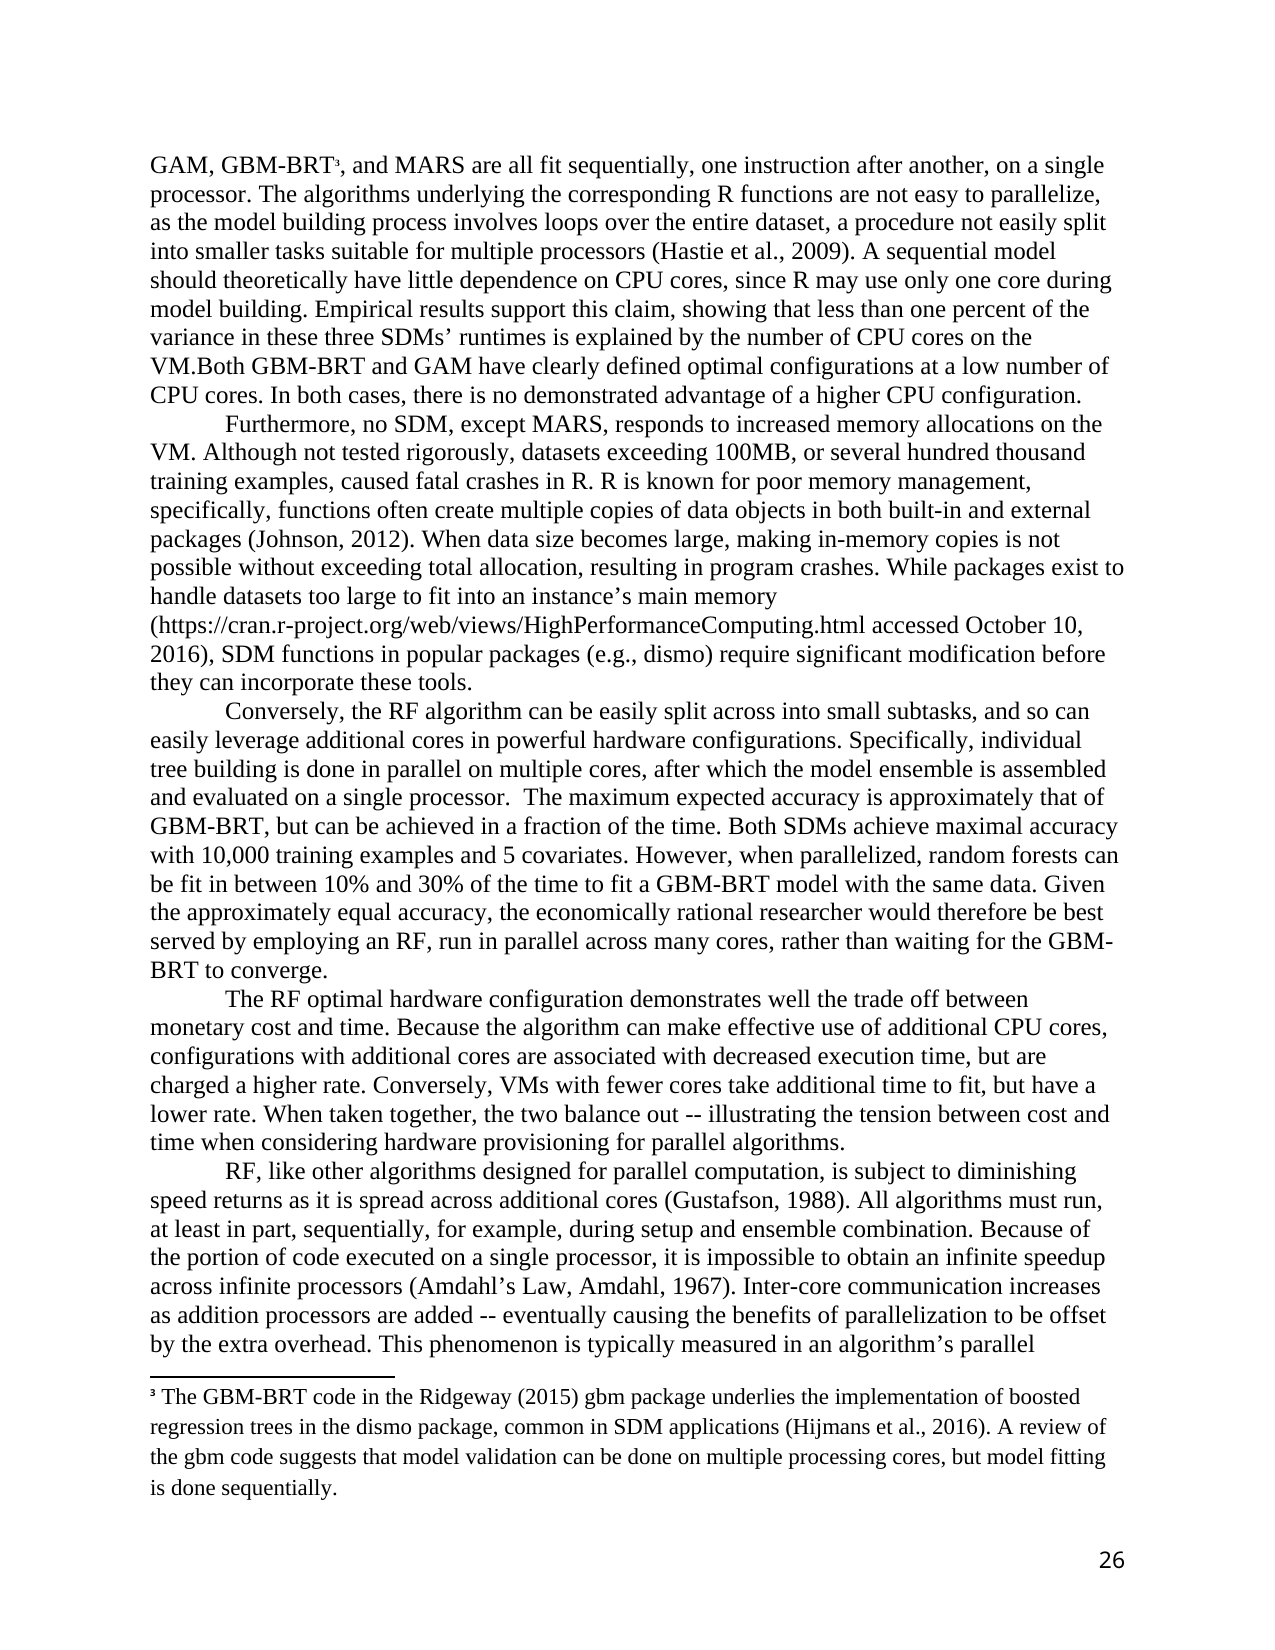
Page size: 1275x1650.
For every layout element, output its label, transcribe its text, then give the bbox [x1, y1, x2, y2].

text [150, 150, 1125, 409]
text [150, 1156, 1125, 1357]
text Furthermore, no SDM, except MARS, responds to increased memory allocations on the VM. Although not tested rigorously, datasets exceeding 100MB, or several hundred thousand training examples, caused fatal crashes in R. R is known for poor memory management, specifically, functions often create multiple copies of data objects in both built-in and external packages (Johnson, 2012). When data size becomes large, making in-memory copies is not possible without exceeding total allocation, resulting in program crashes. While packages exist to handle datasets too large to fit into an instance’s main memory (https://cran.r-project.org/web/views/HighPerformanceComputing.html accessed October 10, 2016), SDM functions in popular packages (e.g., dismo) require significant modification before they can incorporate these tools. [150, 409, 1125, 696]
text Conversely, the RF algorithm can be easily split across into small subtasks, and so can easily leverage additional cores in powerful hardware configurations. Specifically, individual tree building is done in parallel on multiple cores, after which the model ensemble is assembled and evaluated on a single processor. The maximum expected accuracy is approximately that of GBM-BRT, but can be achieved in a fraction of the time. Both SDMs achieve maximal accuracy with 10,000 training examples and 5 covariates. However, when parallelized, random forests can be fit in between 10% and 30% of the time to fit a GBM-BRT model with the same data. Given the approximately equal accuracy, the economically rational researcher would therefore be best served by employing an RF, run in parallel across many cores, rather than waiting for the GBM-BRT to converge. [150, 696, 1125, 984]
text The RF optimal hardware configuration demonstrates well the trade off between monetary cost and time. Because the algorithm can make effective use of additional CPU cores, configurations with additional cores are associated with decreased execution time, but are charged a higher rate. Conversely, VMs with fewer cores take additional time to fit, but have a lower rate. When taken together, the two balance out -- illustrating the tension between cost and time when considering hardware provisioning for parallel algorithms. [150, 984, 1125, 1156]
